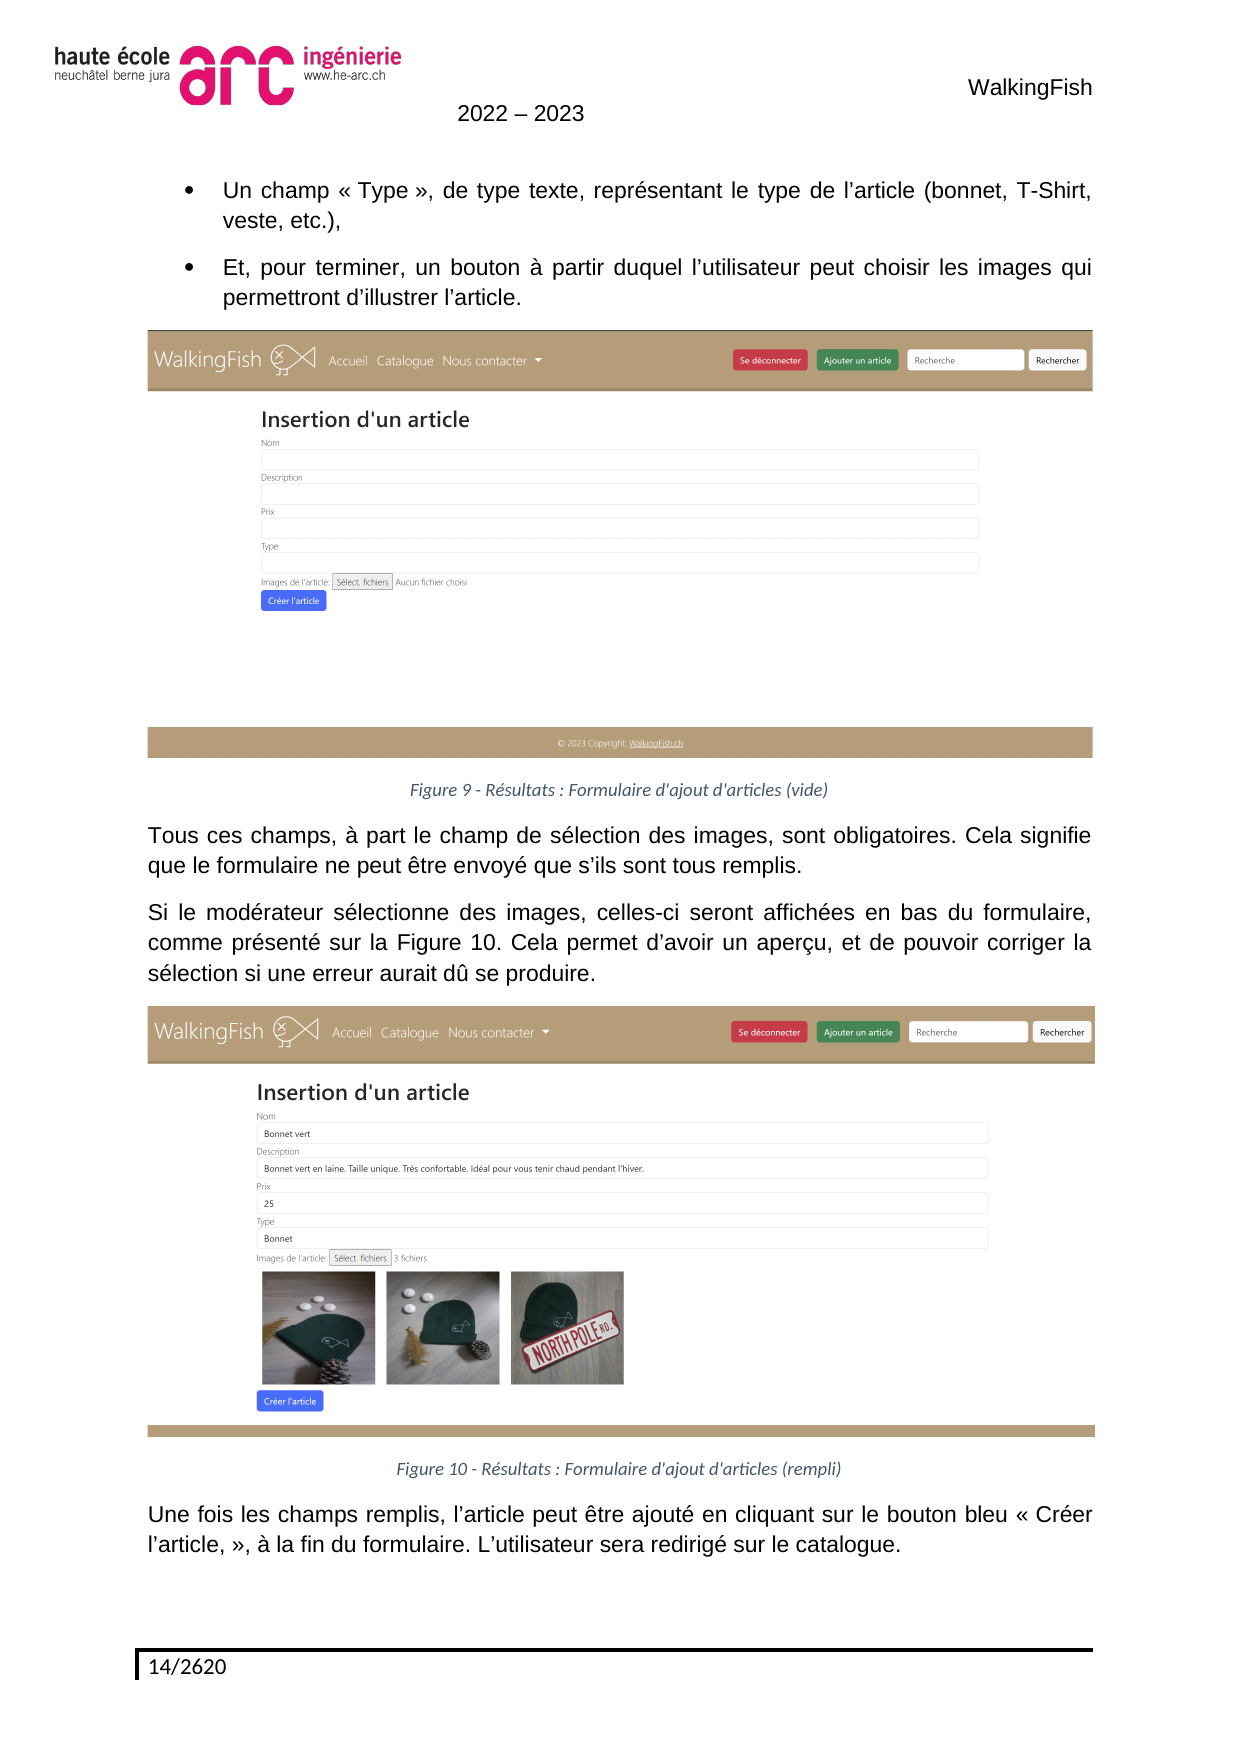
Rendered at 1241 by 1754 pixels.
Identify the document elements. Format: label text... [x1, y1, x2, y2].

picture [49, 42, 406, 105]
picture [147, 1006, 1095, 1437]
text Une fois les champs remplis, l’article peut être ajouté en cliquant sur le bouton bleu « Créer l’article, », à la fin du formulaire. L’utilisateur sera redirigé sur le catalogue. [148, 1501, 1093, 1558]
text Tous ces champs, à part le champ de sélection des images, sont obligatoires. Cela signifie que le formulaire ne peut être envoyé que s’ils sont tous remplis. [148, 822, 1093, 878]
text Si le modérateur sélectionne des images, celles-ci seront affichées en bas du formulaire, comme présenté sur la Figure 10. Cela permet d’avoir un aperçu, et de pouvoir corriger la sélection si une erreur aurait dû se produire. [148, 899, 1093, 986]
list Un champ « Type », de type texte, représentant le type de l’article (bonnet, T-Shirt, veste, etc.), [185, 177, 1093, 233]
picture [147, 330, 1093, 758]
list Et, pour terminer, un bouton à partir duquel l’utilisateur peut choisir les images qui permettront d’illustrer l’article. [185, 254, 1093, 310]
